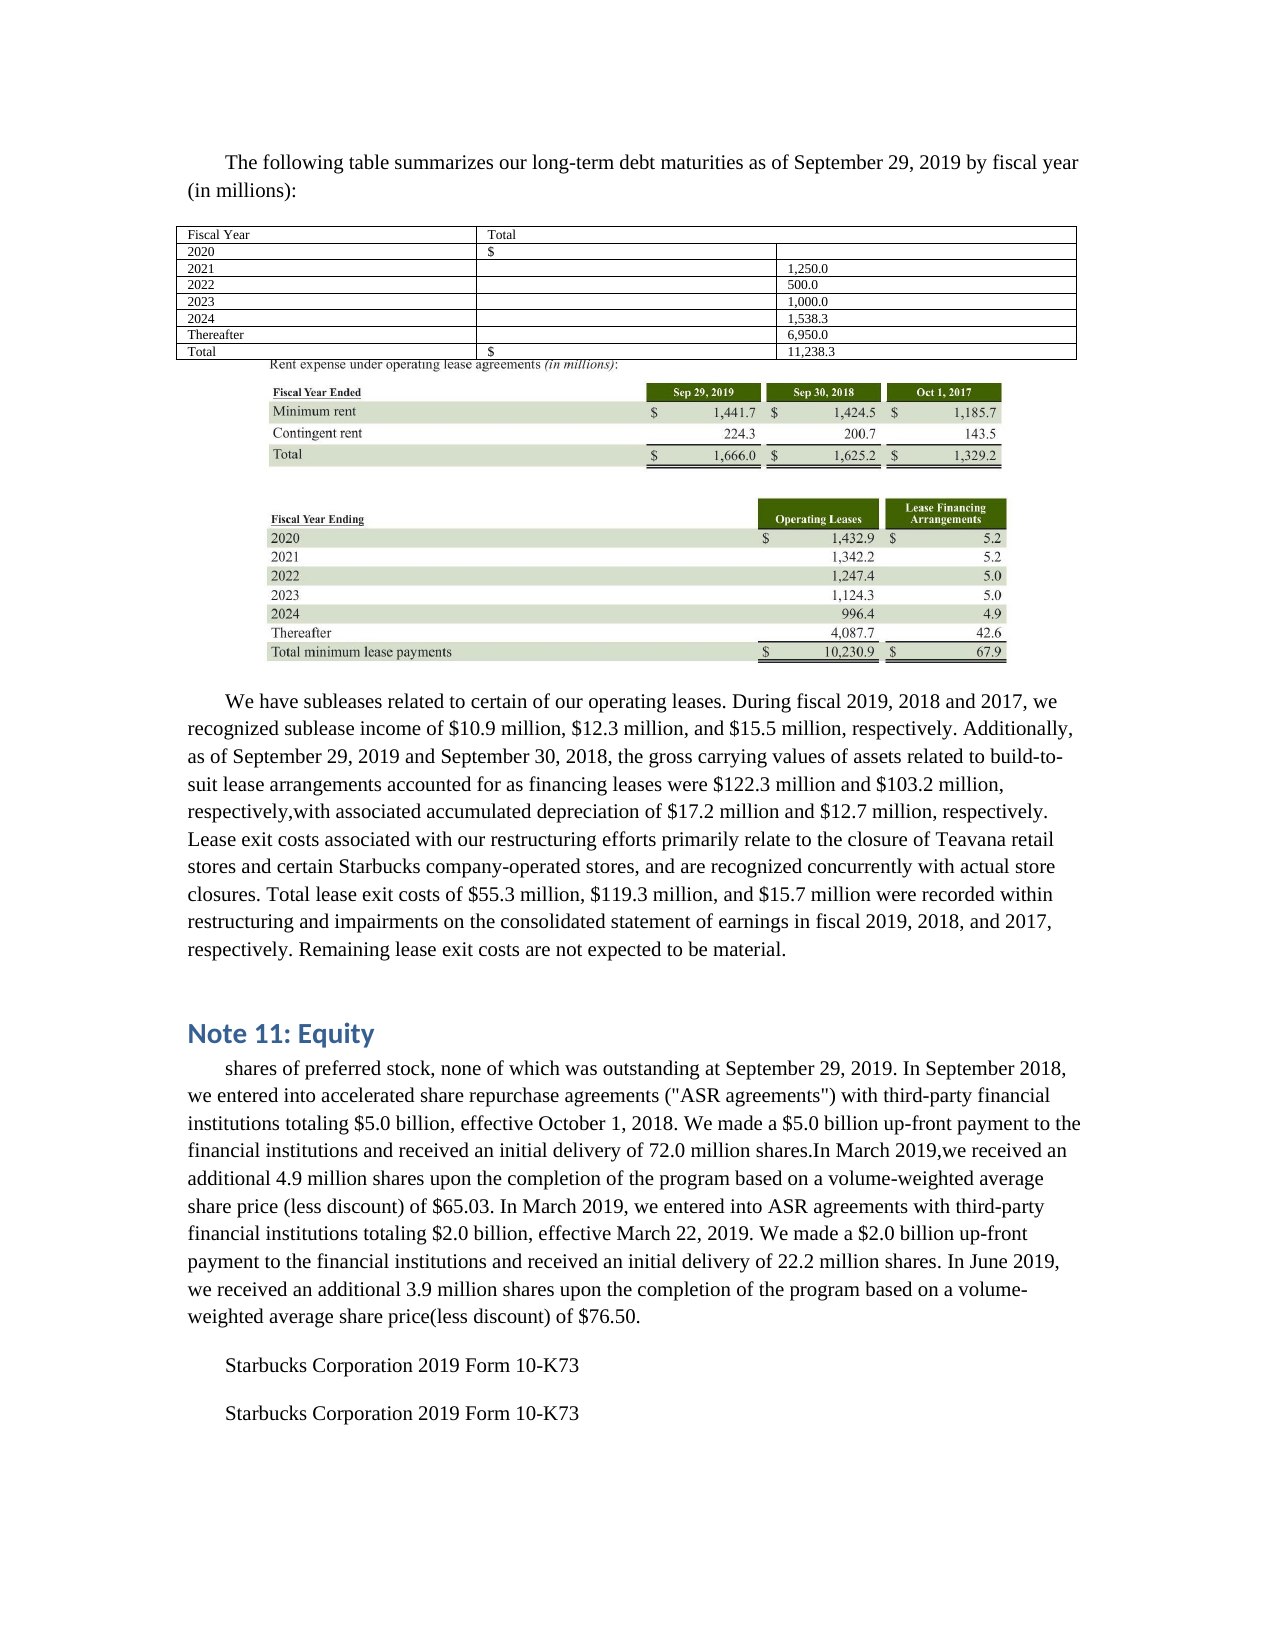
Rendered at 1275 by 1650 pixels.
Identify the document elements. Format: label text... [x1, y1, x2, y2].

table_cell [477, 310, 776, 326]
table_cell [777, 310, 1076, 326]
picture [262, 360, 1013, 475]
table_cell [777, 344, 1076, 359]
text The following table summarizes our long-term debt maturities as of September 29, 2019 by fiscal year (in millions): [187, 150, 1087, 202]
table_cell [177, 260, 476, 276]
subtitle Note 11: Equity [187, 1015, 600, 1050]
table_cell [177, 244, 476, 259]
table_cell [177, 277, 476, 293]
text Starbucks Corporation 2019 Form 10-K73 [187, 1401, 600, 1425]
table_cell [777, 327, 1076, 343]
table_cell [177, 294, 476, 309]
text shares of preferred stock, none of which was outstanding at September 29, 2019. In September 2018, we entered into accelerated share repurchase agreements ("ASR agreements") with third-party financial institutions totaling $5.0 billion, effective October 1, 2018. We made a $5.0 billion up-front payment to the financial institutions and received an initial delivery of 72.0 million shares.In March 2019,we received an additional 4.9 million shares upon the completion of the program based on a volume-weighted average share price (less discount) of $65.03. In March 2019, we entered into ASR agreements with third-party financial institutions totaling $2.0 billion, effective March 22, 2019. We made a $2.0 billion up-front payment to the financial institutions and received an initial delivery of 22.2 million shares. In June 2019, we received an additional 3.9 million shares upon the completion of the program based on a volume- weighted average share price(less discount) of $76.50. [187, 1056, 1087, 1328]
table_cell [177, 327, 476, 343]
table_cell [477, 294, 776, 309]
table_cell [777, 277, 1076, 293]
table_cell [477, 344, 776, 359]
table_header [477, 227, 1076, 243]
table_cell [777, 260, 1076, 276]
picture [262, 497, 1013, 666]
text We have subleases related to certain of our operating leases. During fiscal 2019, 2018 and 2017, we recognized sublease income of $10.9 million, $12.3 million, and $15.5 million, respectively. Additionally, as of September 29, 2019 and September 30, 2018, the gross carrying values of assets related to build-to-suit lease arrangements accounted for as financing leases were $122.3 million and $103.2 million, respectively,with associated accumulated depreciation of $17.2 million and $12.7 million, respectively. Lease exit costs associated with our restructuring efforts primarily relate to the closure of Teavana retail stores and certain Starbucks company-operated stores, and are recognized concurrently with actual store closures. Total lease exit costs of $55.3 million, $119.3 million, and $15.7 million were recorded within restructuring and impairments on the consolidated statement of earnings in fiscal 2019, 2018, and 2017, respectively. Remaining lease exit costs are not expected to be material. [187, 689, 1087, 961]
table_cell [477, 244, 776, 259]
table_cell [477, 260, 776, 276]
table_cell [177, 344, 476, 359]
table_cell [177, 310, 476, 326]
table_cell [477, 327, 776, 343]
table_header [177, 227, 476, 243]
text Starbucks Corporation 2019 Form 10-K73 [187, 1352, 600, 1377]
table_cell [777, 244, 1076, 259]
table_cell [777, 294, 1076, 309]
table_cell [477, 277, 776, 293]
